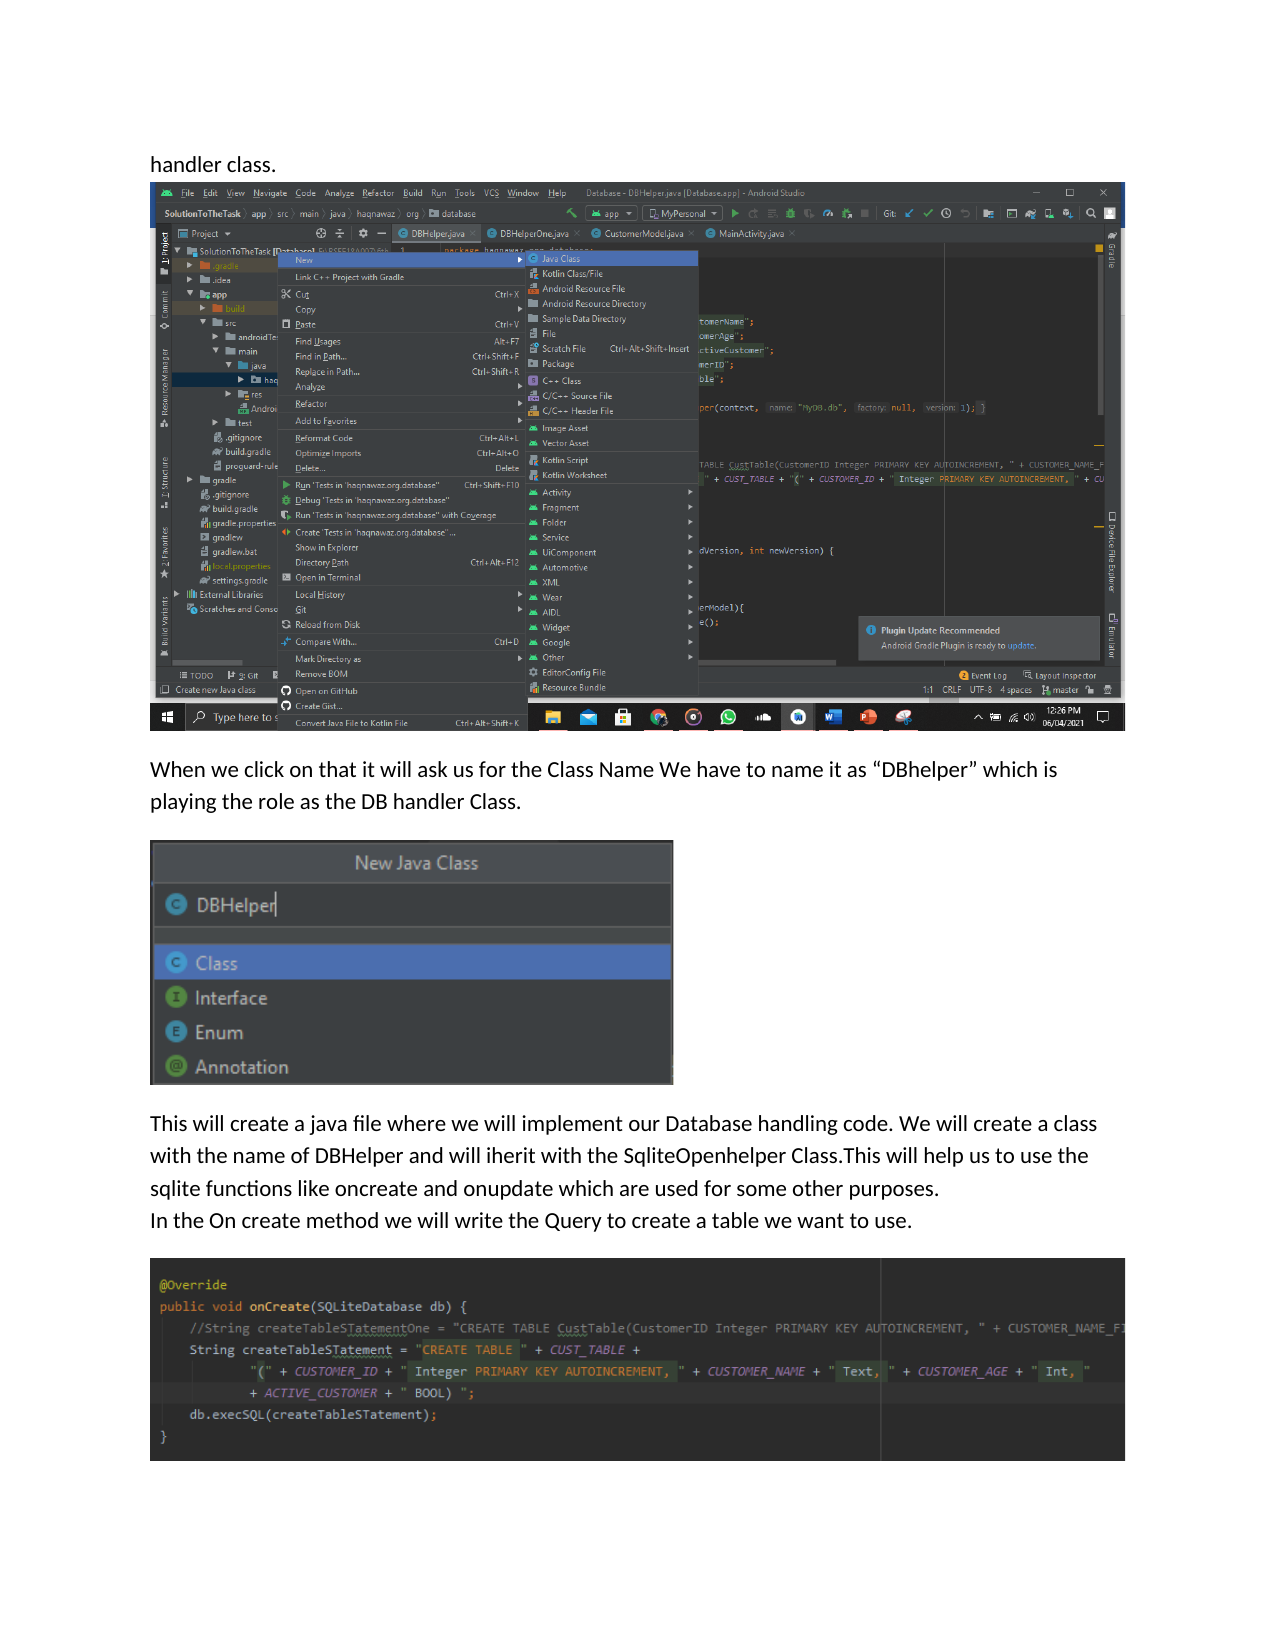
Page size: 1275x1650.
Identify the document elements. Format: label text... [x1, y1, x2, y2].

picture [150, 840, 674, 1085]
text In order to save some thing on the database we have to create a Database on our android device so that we can use the functionality of the databse. The database we are going to use is the SQLite Database which is provided by the Android studio. So in order to create the database we must define a database handler class. [150, 150, 1125, 182]
picture [150, 182, 1125, 731]
picture [150, 1258, 1125, 1461]
text When we click on that it will ask us for the Class Name We have to name it as “DBhelper” which is playing the role as the DB handler Class. [150, 755, 1125, 816]
text This will create a java file where we will implement our Database handling code. We will create a class with the name of DBHelper and will iherit with the SqliteOpenhelper Class.This will help us to use the sqlite functions like oncreate and onupdate which are used for some other purposes. In the On create method we will write the Query to create a table we want to use. [150, 1109, 1125, 1234]
